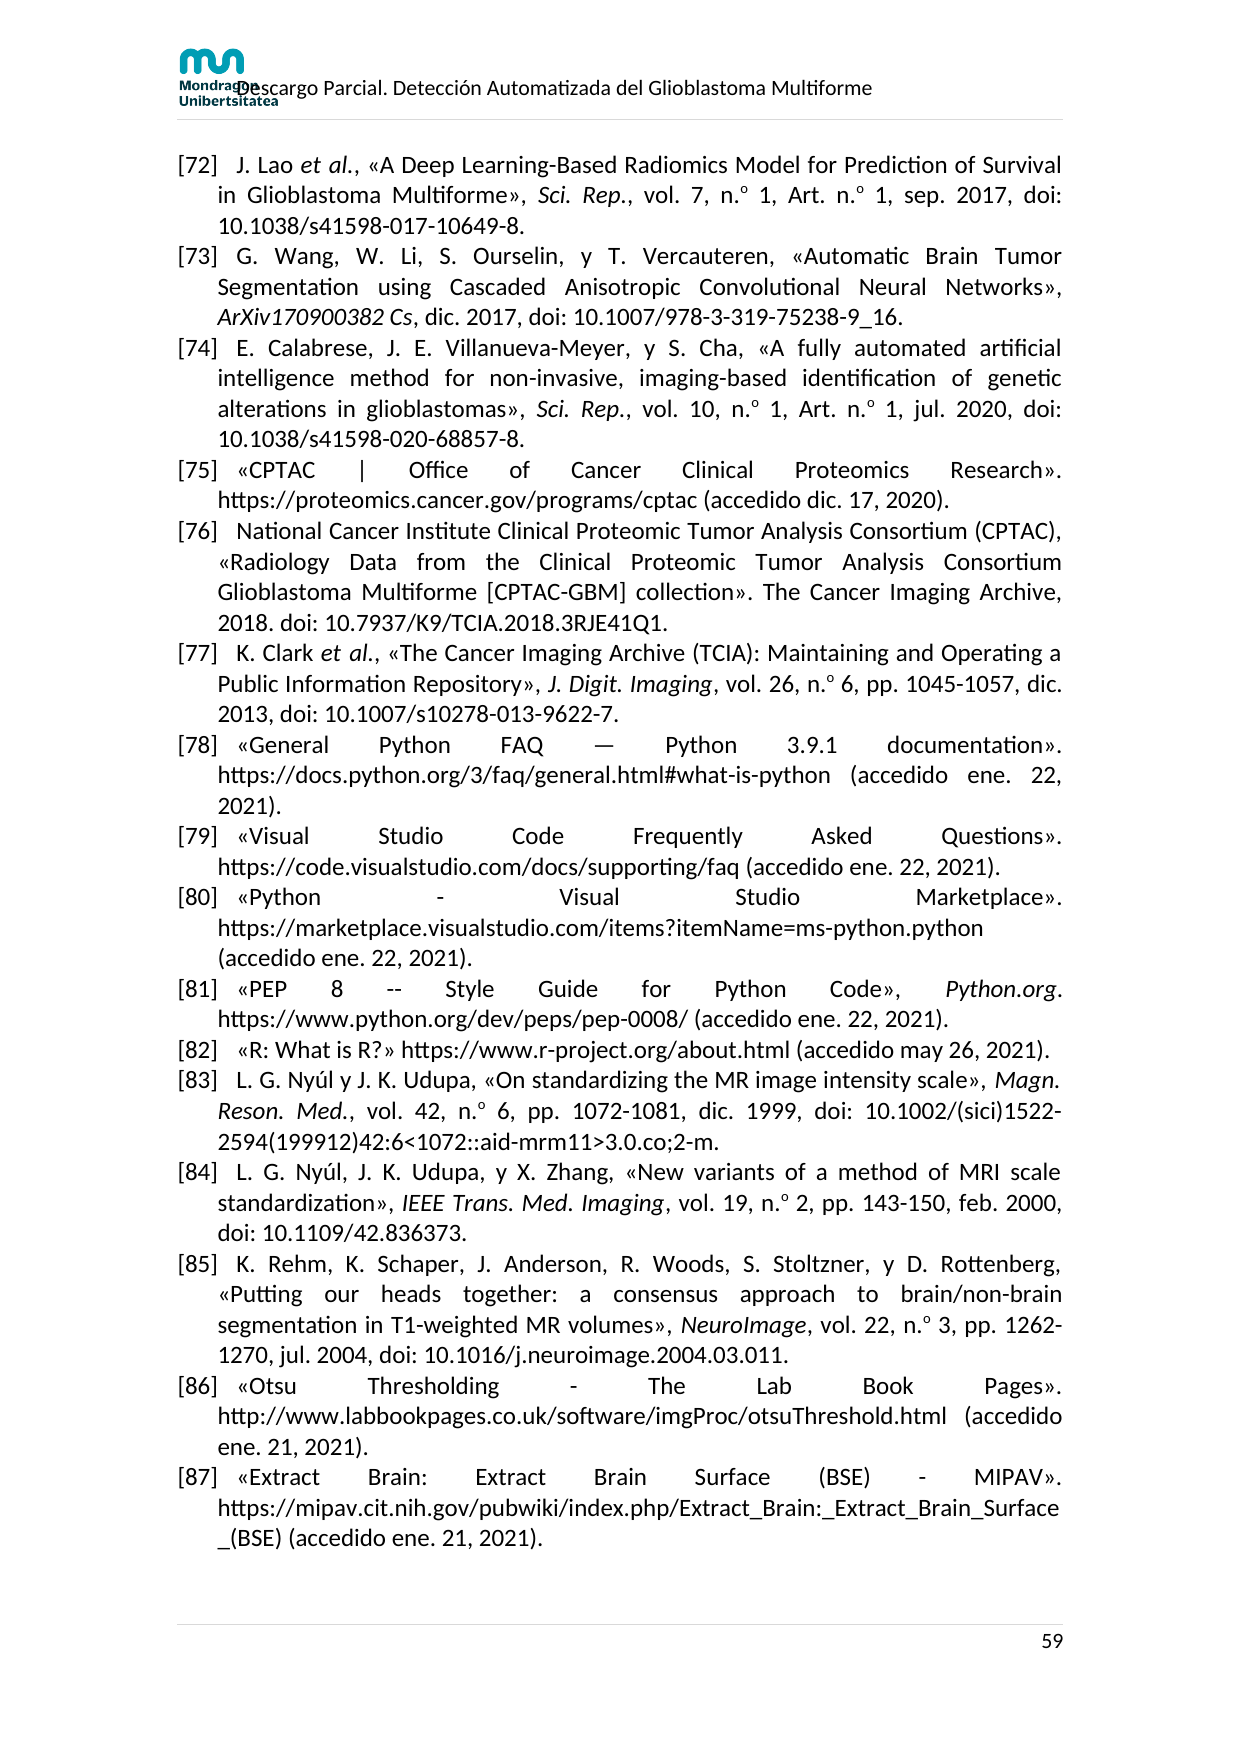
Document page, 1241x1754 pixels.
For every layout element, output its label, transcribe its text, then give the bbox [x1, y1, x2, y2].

text [75] «CPTAC | Office of Cancer Clinical Proteomics Research». https://proteomics.cancer.gov/programs/cptac (accedido dic. 17, 2020). [177, 454, 1063, 515]
text [74] E. Calabrese, J. E. Villanueva-Meyer, y S. Cha, «A fully automated artificial intelligence method for non-invasive, imaging-based identification of genetic alterations in glioblastomas», Sci. Rep., vol. 10, n.o 1, Art. n.o 1, jul. 2020, doi: 10.1038/s41598-020-68857-8. [177, 332, 1063, 454]
text [81] «PEP 8 -- Style Guide for Python Code», Python.org. https://www.python.org/dev/peps/pep-0008/ (accedido ene. 22, 2021). [177, 973, 1063, 1034]
text [83] L. G. Nyúl y J. K. Udupa, «On standardizing the MR image intensity scale», Magn. Reson. Med., vol. 42, n.o 6, pp. 1072-1081, dic. 1999, doi: 10.1002/(sici)1522-2594(199912)42:6<1072::aid-mrm11>3.0.co;2-m. [177, 1064, 1063, 1156]
text [76] National Cancer Institute Clinical Proteomic Tumor Analysis Consortium (CPTAC), «Radiology Data from the Clinical Proteomic Tumor Analysis Consortium Glioblastoma Multiforme [CPTAC-GBM] collection». The Cancer Imaging Archive, 2018. doi: 10.7937/K9/TCIA.2018.3RJE41Q1. [177, 515, 1063, 637]
text [84] L. G. Nyúl, J. K. Udupa, y X. Zhang, «New variants of a method of MRI scale standardization», IEEE Trans. Med. Imaging, vol. 19, n.o 2, pp. 143-150, feb. 2000, doi: 10.1109/42.836373. [177, 1156, 1063, 1248]
picture [154, 36, 291, 118]
text [77] K. Clark et al., «The Cancer Imaging Archive (TCIA): Maintaining and Operating a Public Information Repository», J. Digit. Imaging, vol. 26, n.o 6, pp. 1045-1057, dic. 2013, doi: 10.1007/s10278-013-9622-7. [177, 637, 1063, 729]
text [85] K. Rehm, K. Schaper, J. Anderson, R. Woods, S. Stoltzner, y D. Rottenberg, «Putting our heads together: a consensus approach to brain/non-brain segmentation in T1-weighted MR volumes», NeuroImage, vol. 22, n.o 3, pp. 1262-1270, jul. 2004, doi: 10.1016/j.neuroimage.2004.03.011. [177, 1248, 1063, 1370]
text [87] «Extract Brain: Extract Brain Surface (BSE) - MIPAV». https://mipav.cit.nih.gov/pubwiki/index.php/Extract_Brain:_Extract_Brain_Surface_(BSE) (accedido ene. 21, 2021). [177, 1461, 1063, 1553]
text [72] J. Lao et al., «A Deep Learning-Based Radiomics Model for Prediction of Survival in Glioblastoma Multiforme», Sci. Rep., vol. 7, n.o 1, Art. n.o 1, sep. 2017, doi: 10.1038/s41598-017-10649-8. [177, 149, 1063, 241]
text [79] «Visual Studio Code Frequently Asked Questions». https://code.visualstudio.com/docs/supporting/faq (accedido ene. 22, 2021). [177, 820, 1063, 881]
text [82] «R: What is R?» https://www.r-project.org/about.html (accedido may 26, 2021). [177, 1034, 1063, 1064]
text [80] «Python - Visual Studio Marketplace». https://marketplace.visualstudio.com/items?itemName=ms-python.python (accedido ene. 22, 2021). [177, 881, 1063, 973]
text [78] «General Python FAQ — Python 3.9.1 documentation». https://docs.python.org/3/faq/general.html#what-is-python (accedido ene. 22, 2021). [177, 729, 1063, 820]
text [86] «Otsu Thresholding - The Lab Book Pages». http://www.labbookpages.co.uk/software/imgProc/otsuThreshold.html (accedido ene. 21, 2021). [177, 1370, 1063, 1461]
text [73] G. Wang, W. Li, S. Ourselin, y T. Vercauteren, «Automatic Brain Tumor Segmentation using Cascaded Anisotropic Convolutional Neural Networks», ArXiv170900382 Cs, dic. 2017, doi: 10.1007/978-3-319-75238-9_16. [177, 241, 1063, 332]
